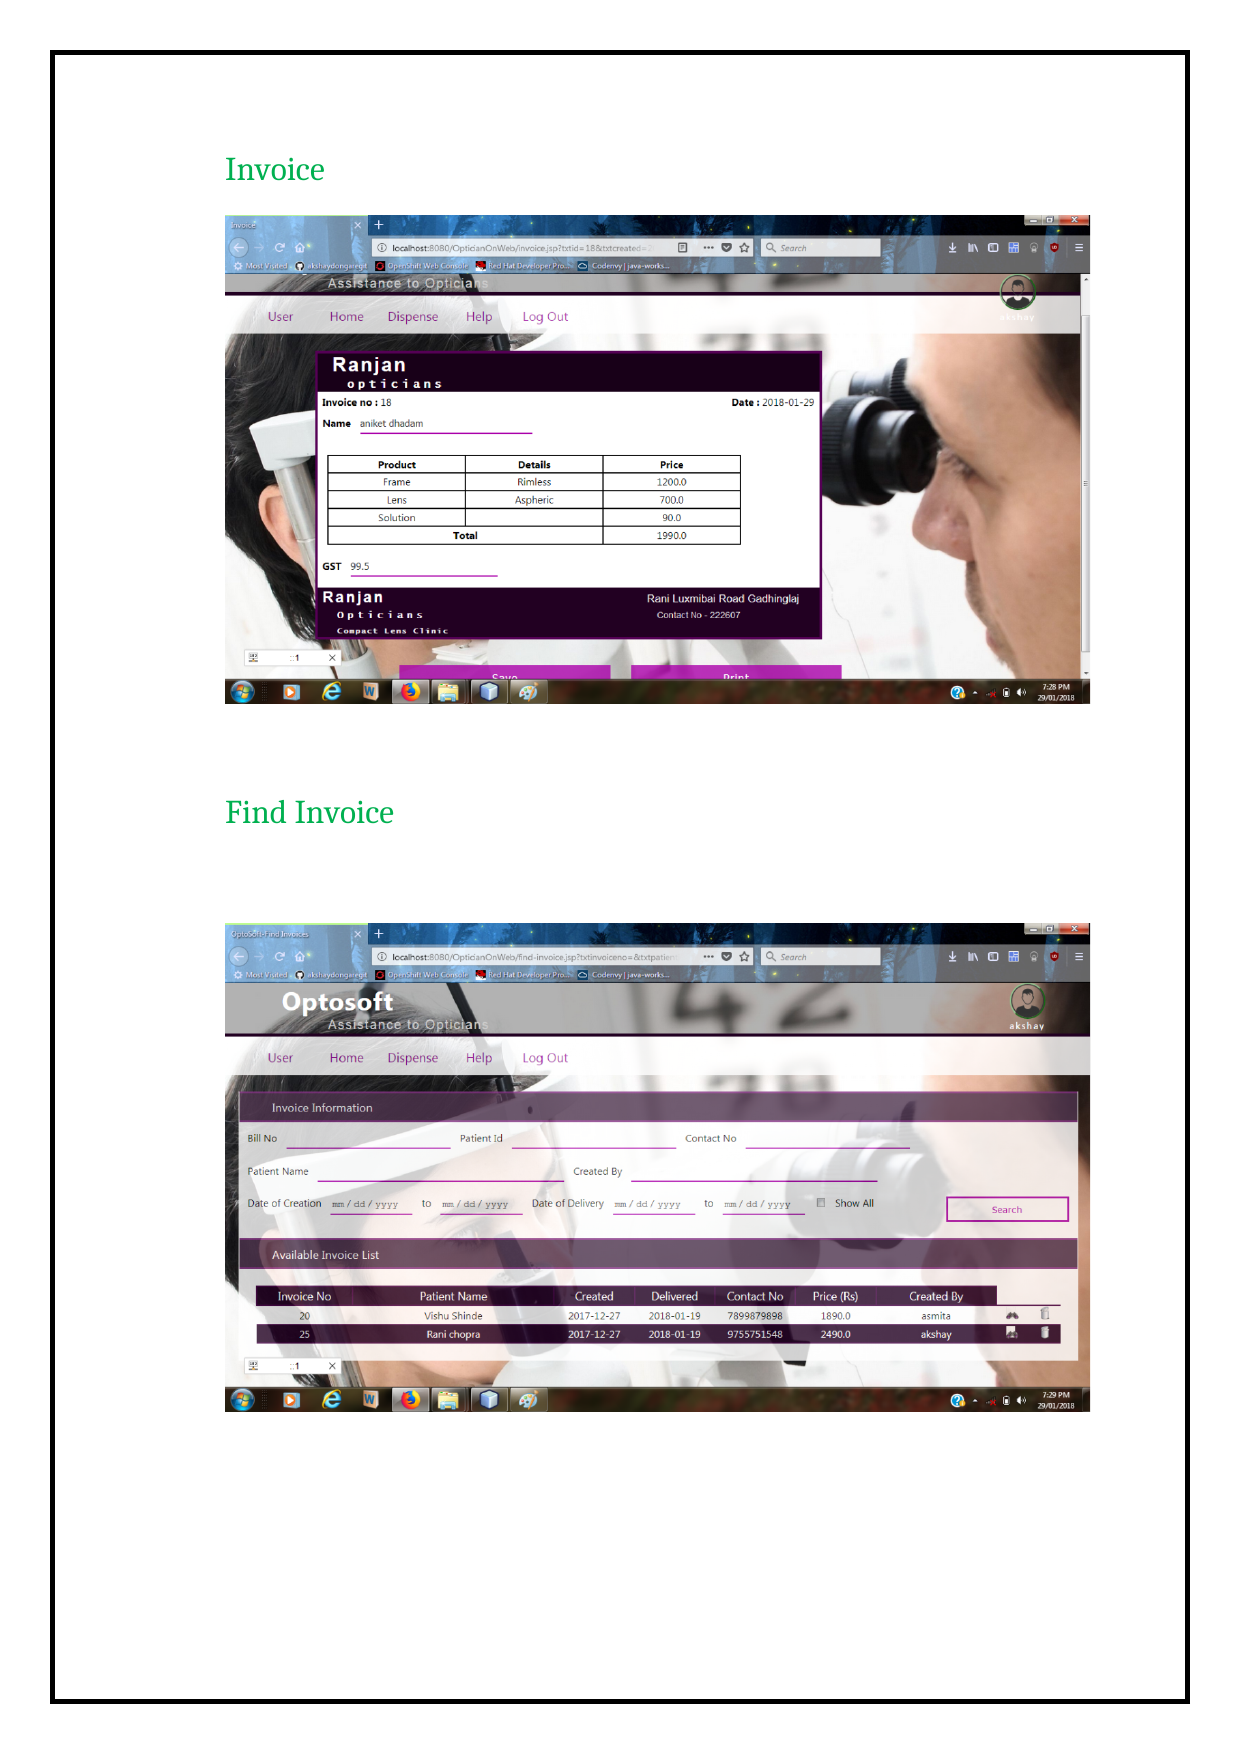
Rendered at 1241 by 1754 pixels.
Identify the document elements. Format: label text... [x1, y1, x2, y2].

picture [225, 215, 1091, 704]
text Find Invoice [225, 793, 1090, 832]
text Invoice [225, 150, 1090, 188]
picture [225, 923, 1091, 1412]
